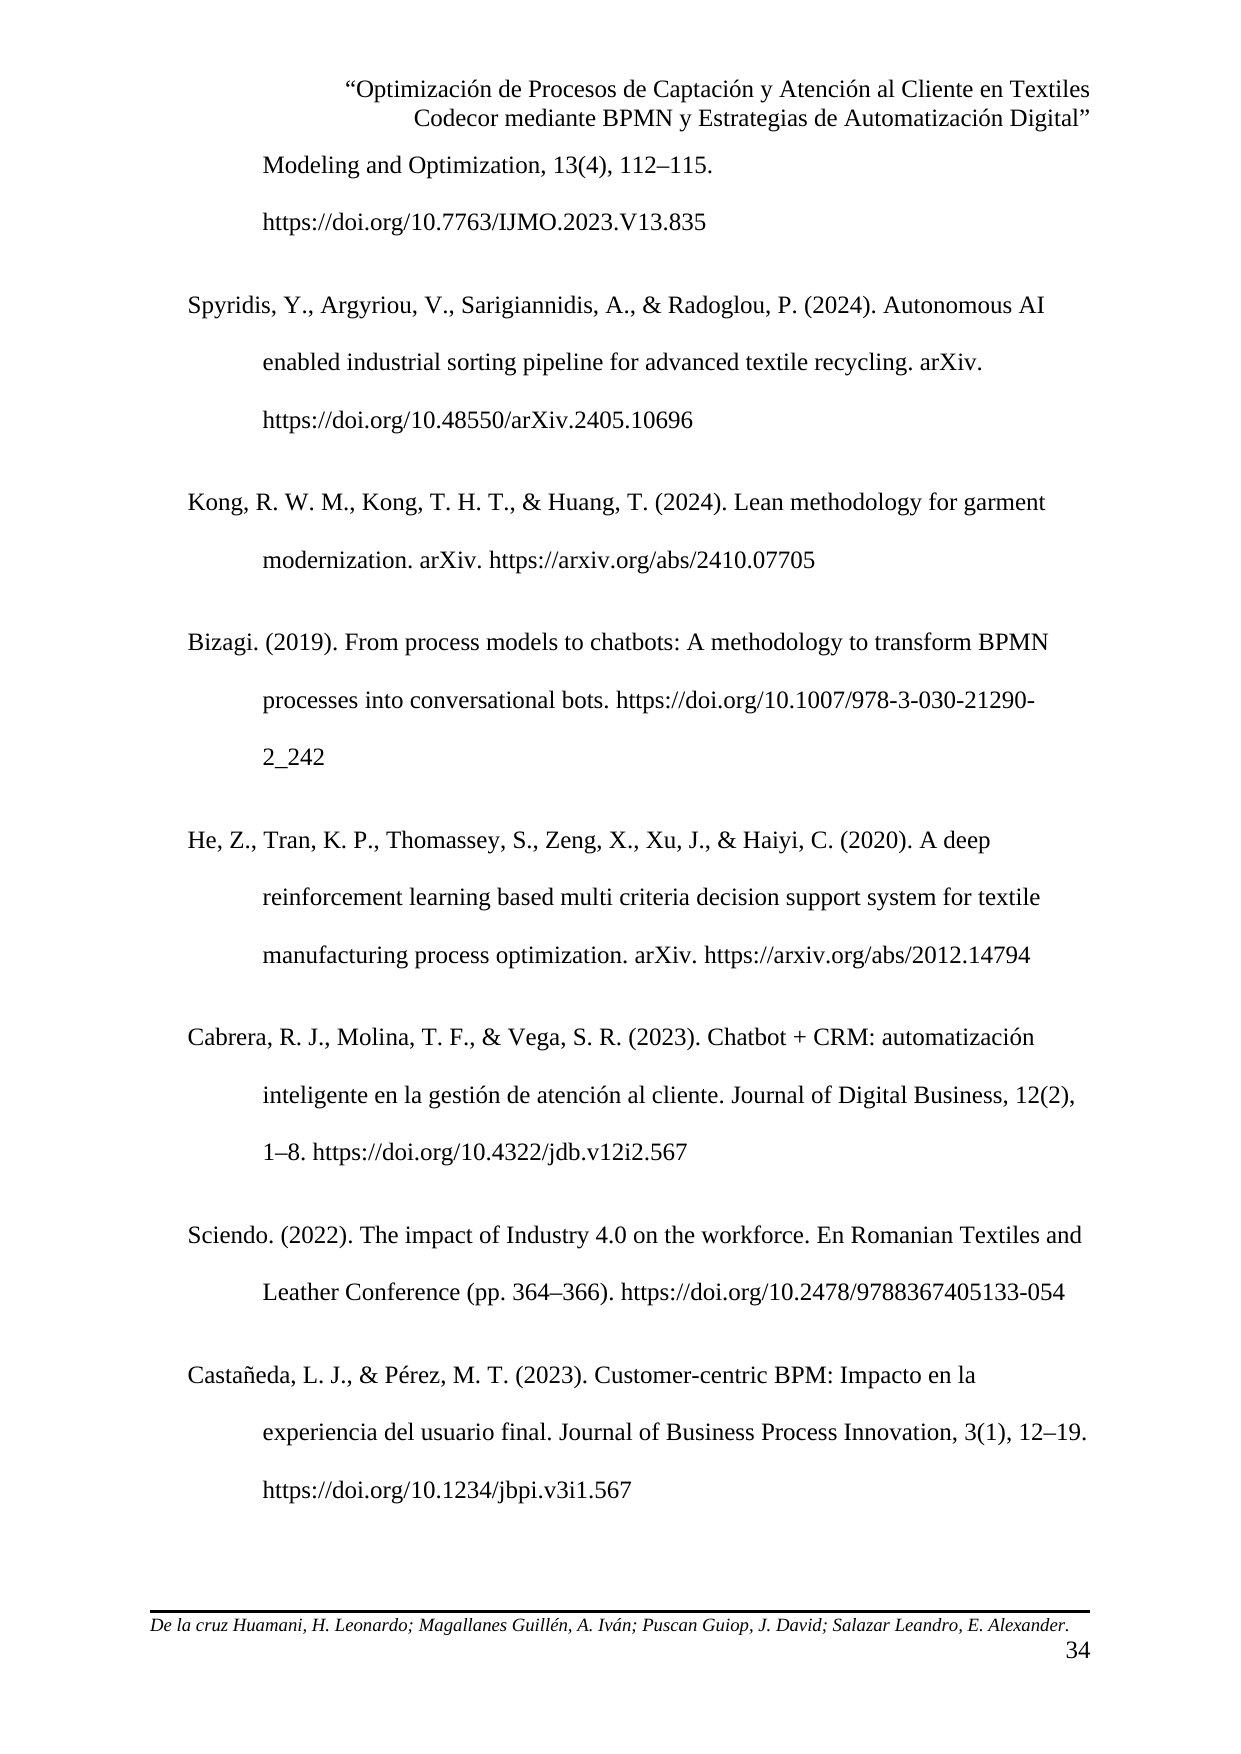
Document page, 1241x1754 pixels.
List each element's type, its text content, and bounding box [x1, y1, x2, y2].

text Bizagi. (2019). From process models to chatbots: A methodology to transform BPMN processes into conversational bots. https://doi.org/10.1007/978-3-030-21290-2_242 [187, 627, 1090, 771]
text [187, 150, 1090, 236]
text Cabrera, R. J., Molina, T. F., & Vega, S. R. (2023). Chatbot + CRM: automatización inteligente en la gestión de atención al cliente. Journal of Digital Business, 12(2), 1–8. https://doi.org/10.4322/jdb.v12i2.567 [187, 1022, 1090, 1166]
text He, Z., Tran, K. P., Thomassey, S., Zeng, X., Xu, J., & Haiyi, C. (2020). A deep reinforcement learning based multi criteria decision support system for textile manufacturing process optimization. arXiv. https://arxiv.org/abs/2012.14794 [187, 825, 1090, 969]
text Kong, R. W. M., Kong, T. H. T., & Huang, T. (2024). Lean methodology for garment modernization. arXiv. https://arxiv.org/abs/2410.07705 [187, 487, 1090, 574]
text Castañeda, L. J., & Pérez, M. T. (2023). Customer-centric BPM: Impacto en la experiencia del usuario final. Journal of Business Process Innovation, 3(1), 12–19. https://doi.org/10.1234/jbpi.v3i1.567 [187, 1360, 1090, 1504]
text Sciendo. (2022). The impact of Industry 4.0 on the workforce. En Romanian Textiles and Leather Conference (pp. 364–366). https://doi.org/10.2478/9788367405133-054 [187, 1220, 1090, 1306]
text Spyridis, Y., Argyriou, V., Sarigiannidis, A., & Radoglou, P. (2024). Autonomous AI enabled industrial sorting pipeline for advanced textile recycling. arXiv. https://doi.org/10.48550/arXiv.2405.10696 [187, 290, 1090, 434]
